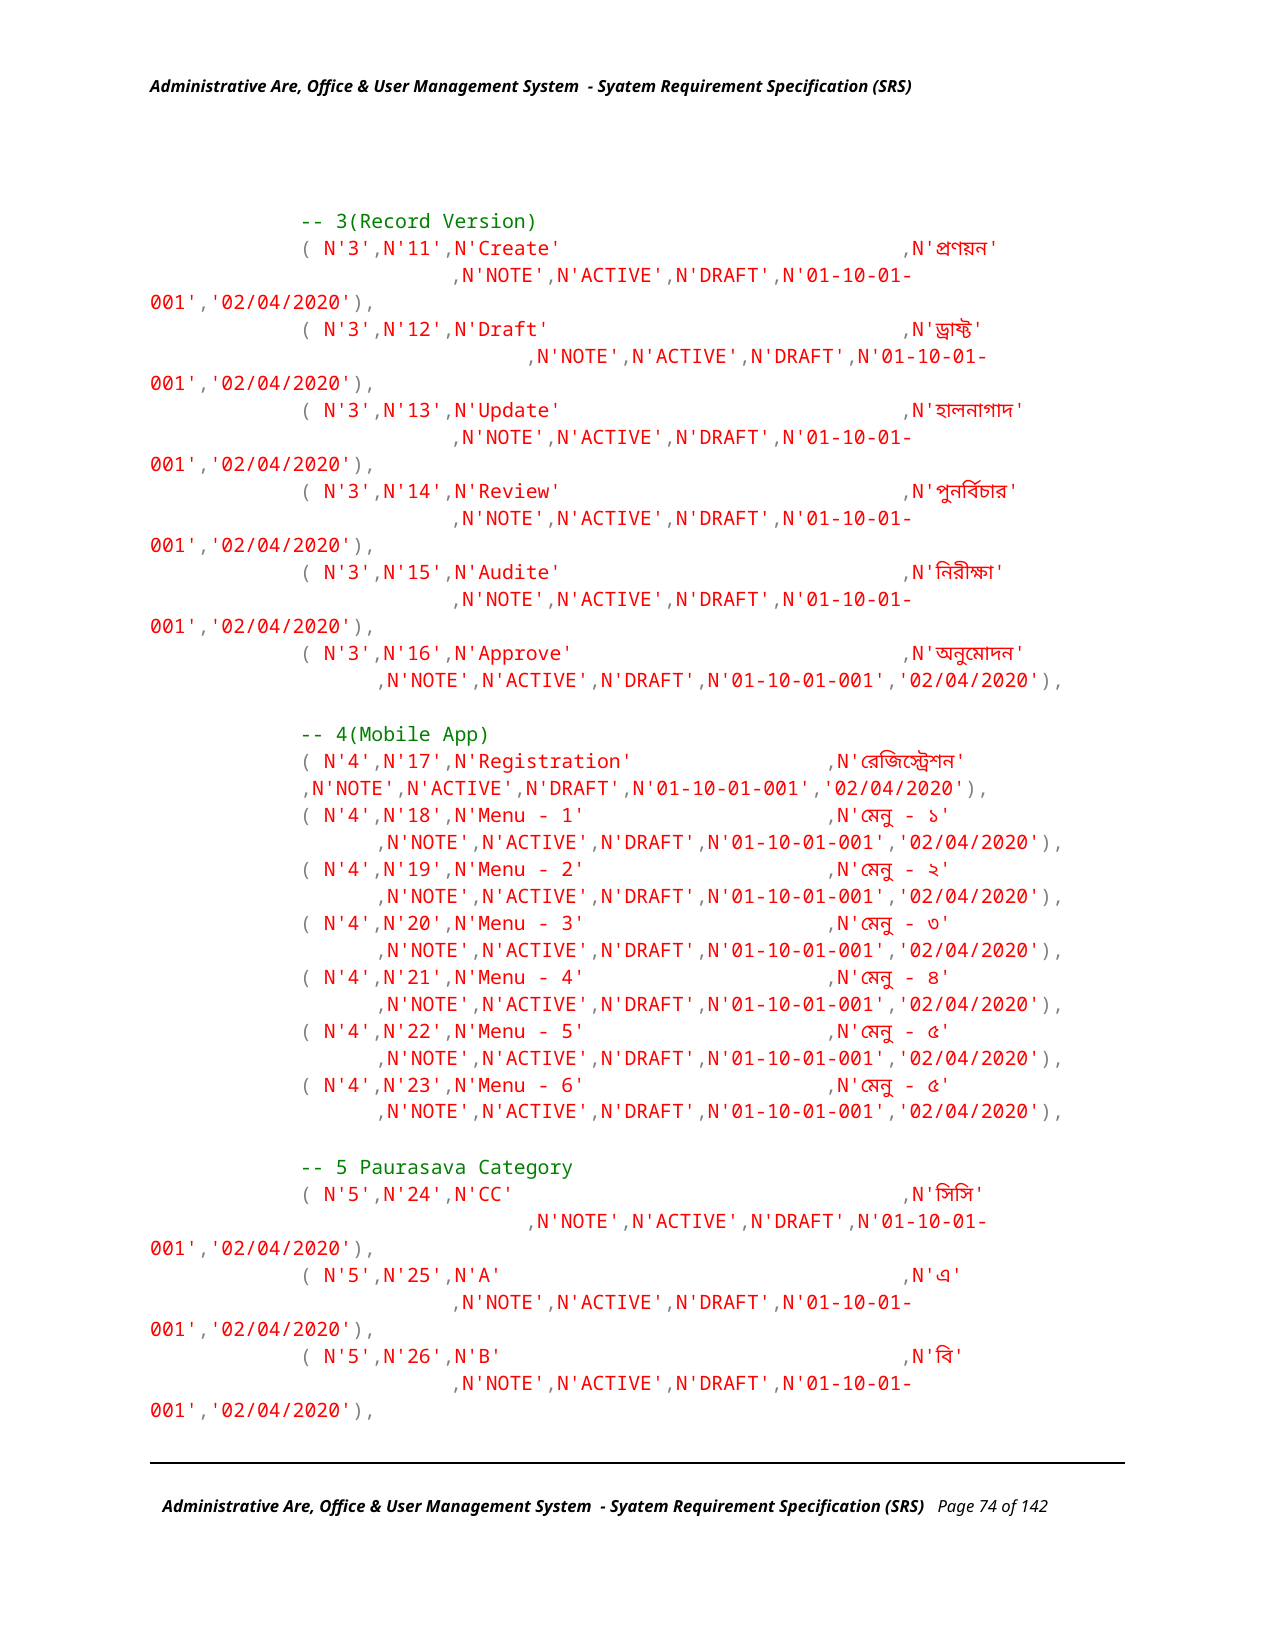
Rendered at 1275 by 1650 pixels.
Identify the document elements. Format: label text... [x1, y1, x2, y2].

text ( N'4',N'20',N'Menu - 3' ,N'মেনু - ৩' ,N'NOTE',N'ACTIVE',N'DRAFT',N'01-10-01-001','02/04/2020'), [150, 909, 1125, 963]
text ( N'4',N'22',N'Menu - 5' ,N'মেনু - ৫' ,N'NOTE',N'ACTIVE',N'DRAFT',N'01-10-01-001','02/04/2020'), [150, 1017, 1125, 1071]
text ( N'3',N'16',N'Approve' ,N'অনুমোদন' ,N'NOTE',N'ACTIVE',N'DRAFT',N'01-10-01-001','02/04/2020'), [150, 639, 1125, 693]
text ( N'3',N'14',N'Review' ,N'পুনর্বিচার' ,N'NOTE',N'ACTIVE',N'DRAFT',N'01-10-01-001','02/04/2020'), [150, 477, 1125, 558]
text -- 3(Record Version) [150, 207, 1125, 234]
text ( N'4',N'18',N'Menu - 1' ,N'মেনু - ১' ,N'NOTE',N'ACTIVE',N'DRAFT',N'01-10-01-001','02/04/2020'), [150, 801, 1125, 855]
text ( N'3',N'15',N'Audite' ,N'নিরীক্ষা' ,N'NOTE',N'ACTIVE',N'DRAFT',N'01-10-01-001','02/04/2020'), [150, 558, 1125, 639]
text ( N'4',N'21',N'Menu - 4' ,N'মেনু - ৪' ,N'NOTE',N'ACTIVE',N'DRAFT',N'01-10-01-001','02/04/2020'), [150, 963, 1125, 1017]
text ( N'5',N'24',N'CC' ,N'সিসি' ,N'NOTE',N'ACTIVE',N'DRAFT',N'01-10-01-001','02/04/2020'), [150, 1181, 1125, 1261]
text -- 4(Mobile App) [150, 720, 1125, 747]
text ( N'4',N'17',N'Registration' ,N'রেজিস্ট্রেশন' ,N'NOTE',N'ACTIVE',N'DRAFT',N'01-10-01-001','02/04/2020'), [150, 747, 1125, 801]
text ( N'5',N'26',N'B' ,N'বি' ,N'NOTE',N'ACTIVE',N'DRAFT',N'01-10-01-001','02/04/2020'), [150, 1342, 1125, 1423]
text -- 5 Paurasava Category [150, 1153, 1125, 1181]
text ( N'3',N'13',N'Update' ,N'হালনাগাদ' ,N'NOTE',N'ACTIVE',N'DRAFT',N'01-10-01-001','02/04/2020'), [150, 396, 1125, 477]
text ( N'3',N'11',N'Create' ,N'প্রণয়ন' ,N'NOTE',N'ACTIVE',N'DRAFT',N'01-10-01-001','02/04/2020'), [150, 234, 1125, 315]
text ( N'3',N'12',N'Draft' ,N'ড্রাফ্ট' ,N'NOTE',N'ACTIVE',N'DRAFT',N'01-10-01-001','02/04/2020'), [150, 315, 1125, 396]
text ( N'4',N'19',N'Menu - 2' ,N'মেনু - ২' ,N'NOTE',N'ACTIVE',N'DRAFT',N'01-10-01-001','02/04/2020'), [150, 855, 1125, 909]
text ( N'4',N'23',N'Menu - 6' ,N'মেনু - ৫' ,N'NOTE',N'ACTIVE',N'DRAFT',N'01-10-01-001','02/04/2020'), [150, 1071, 1125, 1125]
text ( N'5',N'25',N'A' ,N'এ' ,N'NOTE',N'ACTIVE',N'DRAFT',N'01-10-01-001','02/04/2020'), [150, 1261, 1125, 1342]
